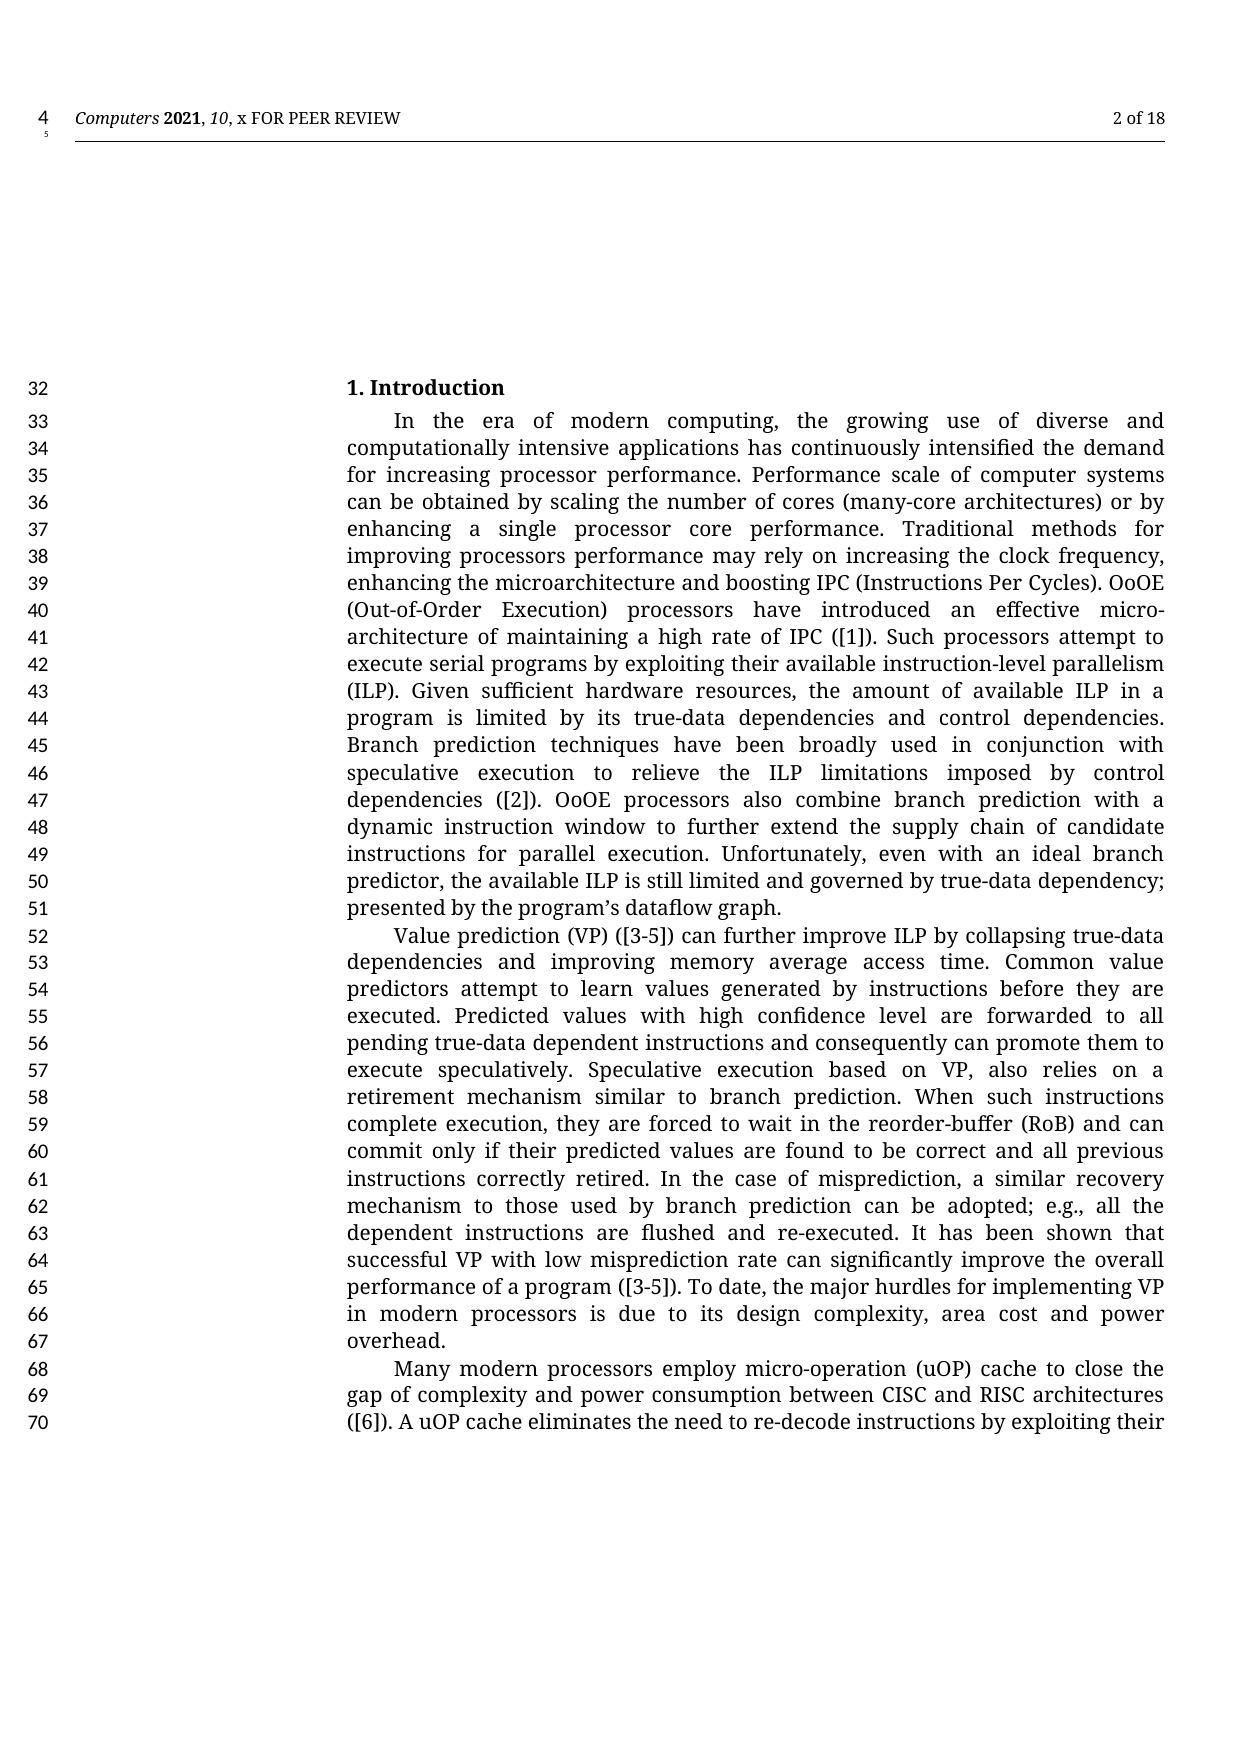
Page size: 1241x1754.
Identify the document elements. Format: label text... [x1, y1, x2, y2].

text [347, 1355, 1165, 1436]
text Value prediction (VP) ([3-5]) can further improve ILP by collapsing true-data dependencies and improving memory average access time. Common value predictors attempt to learn values generated by instructions before they are executed. Predicted values with high confidence level are forwarded to all pending true-data dependent instructions and consequently can promote them to execute speculatively. Speculative execution based on VP, also relies on a retirement mechanism similar to branch prediction. When such instructions complete execution, they are forced to wait in the reorder-buffer (RoB) and can commit only if their predicted values are found to be correct and all previous instructions correctly retired. In the case of misprediction, a similar recovery mechanism to those used by branch prediction can be adopted; e.g., all the dependent instructions are flushed and re-executed. It has been shown that successful VP with low misprediction rate can significantly improve the overall performance of a program ([3-5]). To date, the major hurdles for implementing VP in modern processors is due to its design complexity, area cost and power overhead. [347, 921, 1165, 1355]
subtitle 1. Introduction [347, 374, 1165, 401]
text In the era of modern computing, the growing use of diverse and computationally intensive applications has continuously intensified the demand for increasing processor performance. Performance scale of computer systems can be obtained by scaling the number of cores (many-core architectures) or by enhancing a single processor core performance. Traditional methods for improving processors performance may rely on increasing the clock frequency, enhancing the microarchitecture and boosting IPC (Instructions Per Cycles). OoOE (Out-of-Order Execution) processors have introduced an effective micro-architecture of maintaining a high rate of IPC ([1]). Such processors attempt to execute serial programs by exploiting their available instruction-level parallelism (ILP). Given sufficient hardware resources, the amount of available ILP in a program is limited by its true-data dependencies and control dependencies. Branch prediction techniques have been broadly used in conjunction with speculative execution to relieve the ILP limitations imposed by control dependencies ([2]). OoOE processors also combine branch prediction with a dynamic instruction window to further extend the supply chain of candidate instructions for parallel execution. Unfortunately, even with an ideal branch predictor, the available ILP is still limited and governed by true-data dependency; presented by the program’s dataflow graph. [347, 407, 1165, 921]
